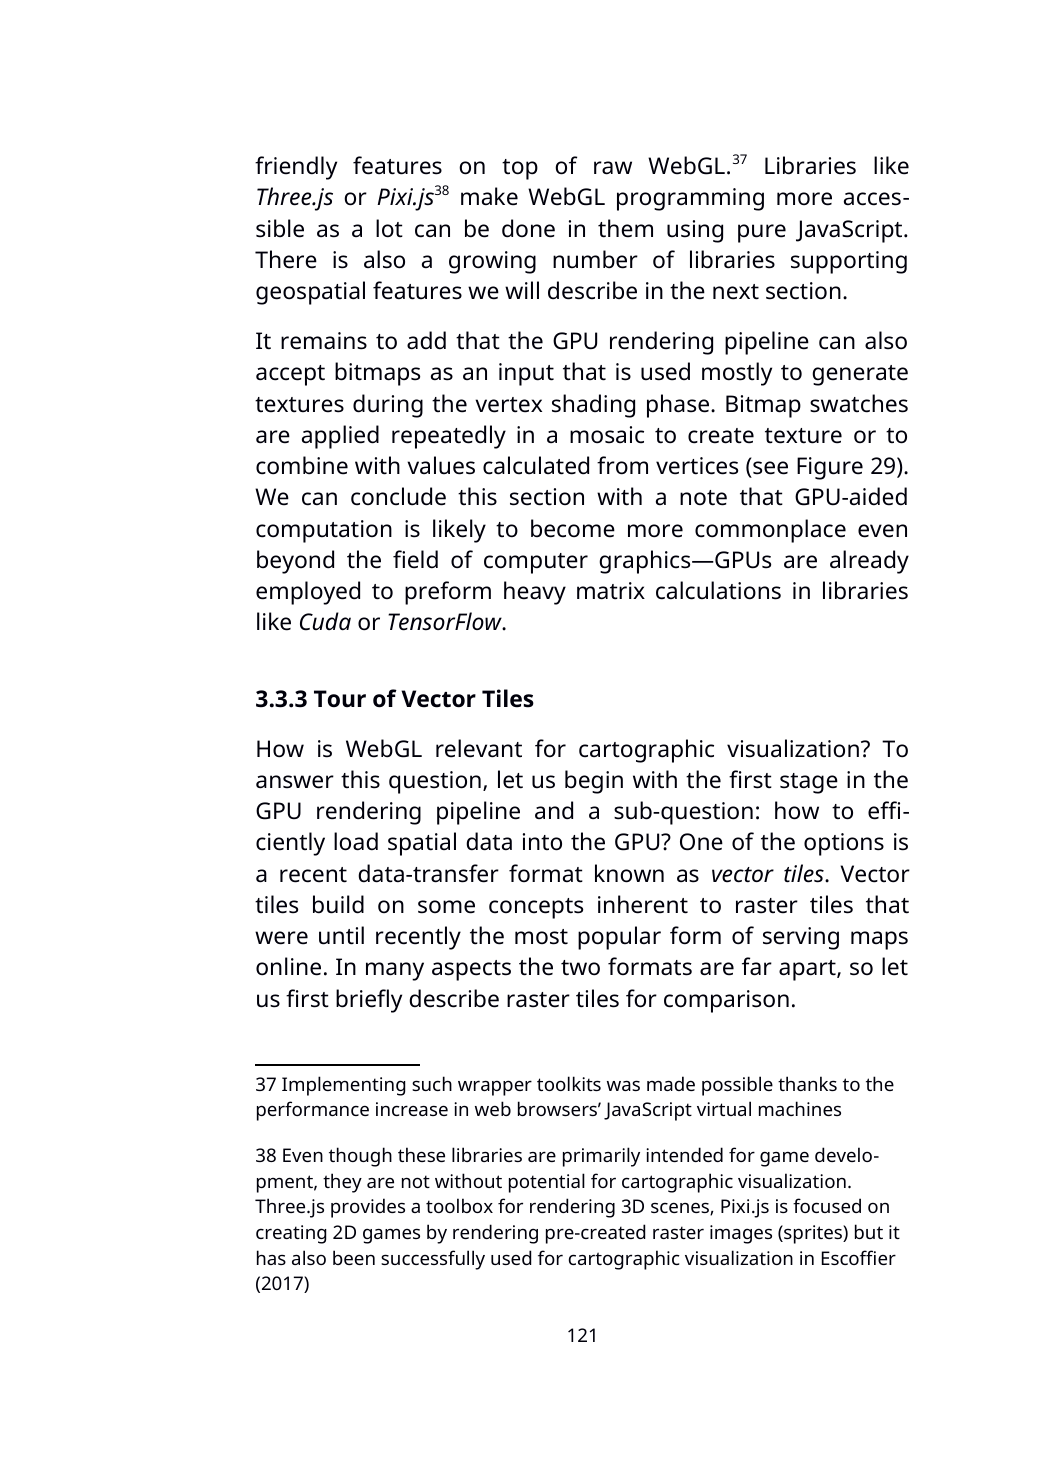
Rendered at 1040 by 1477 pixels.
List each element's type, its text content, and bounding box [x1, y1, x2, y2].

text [255, 150, 910, 306]
text It remains to add that the GPU rendering pipeline can also accept bitmaps as an input that is used mostly to generate textures during the vertex shading phase. Bitmap swatches are applied repeatedly in a mosaic to create texture or to combine with values calculated from vertices (see Figure 29). We can conclude this section with a note that GPU-aided computation is likely to become more commonplace even beyond the field of computer graphics—GPUs are already employed to preform heavy matrix calculations in libraries like Cuda or TensorFlow. [255, 325, 910, 637]
subtitle 3.3.3 Tour of Vector Tiles [255, 682, 910, 714]
text How is WebGL relevant for cartographic visualization? To answer this question, let us begin with the first stage in the GPU rendering pipeline and a sub-question: how to efficiently load spatial data into the GPU? One of the options is a recent data-transfer format known as vector tiles. Vector tiles build on some concepts inherent to raster tiles that were until recently the most popular form of serving maps online. In many aspects the two formats are far apart, so let us first briefly describe raster tiles for comparison. [255, 732, 910, 1014]
